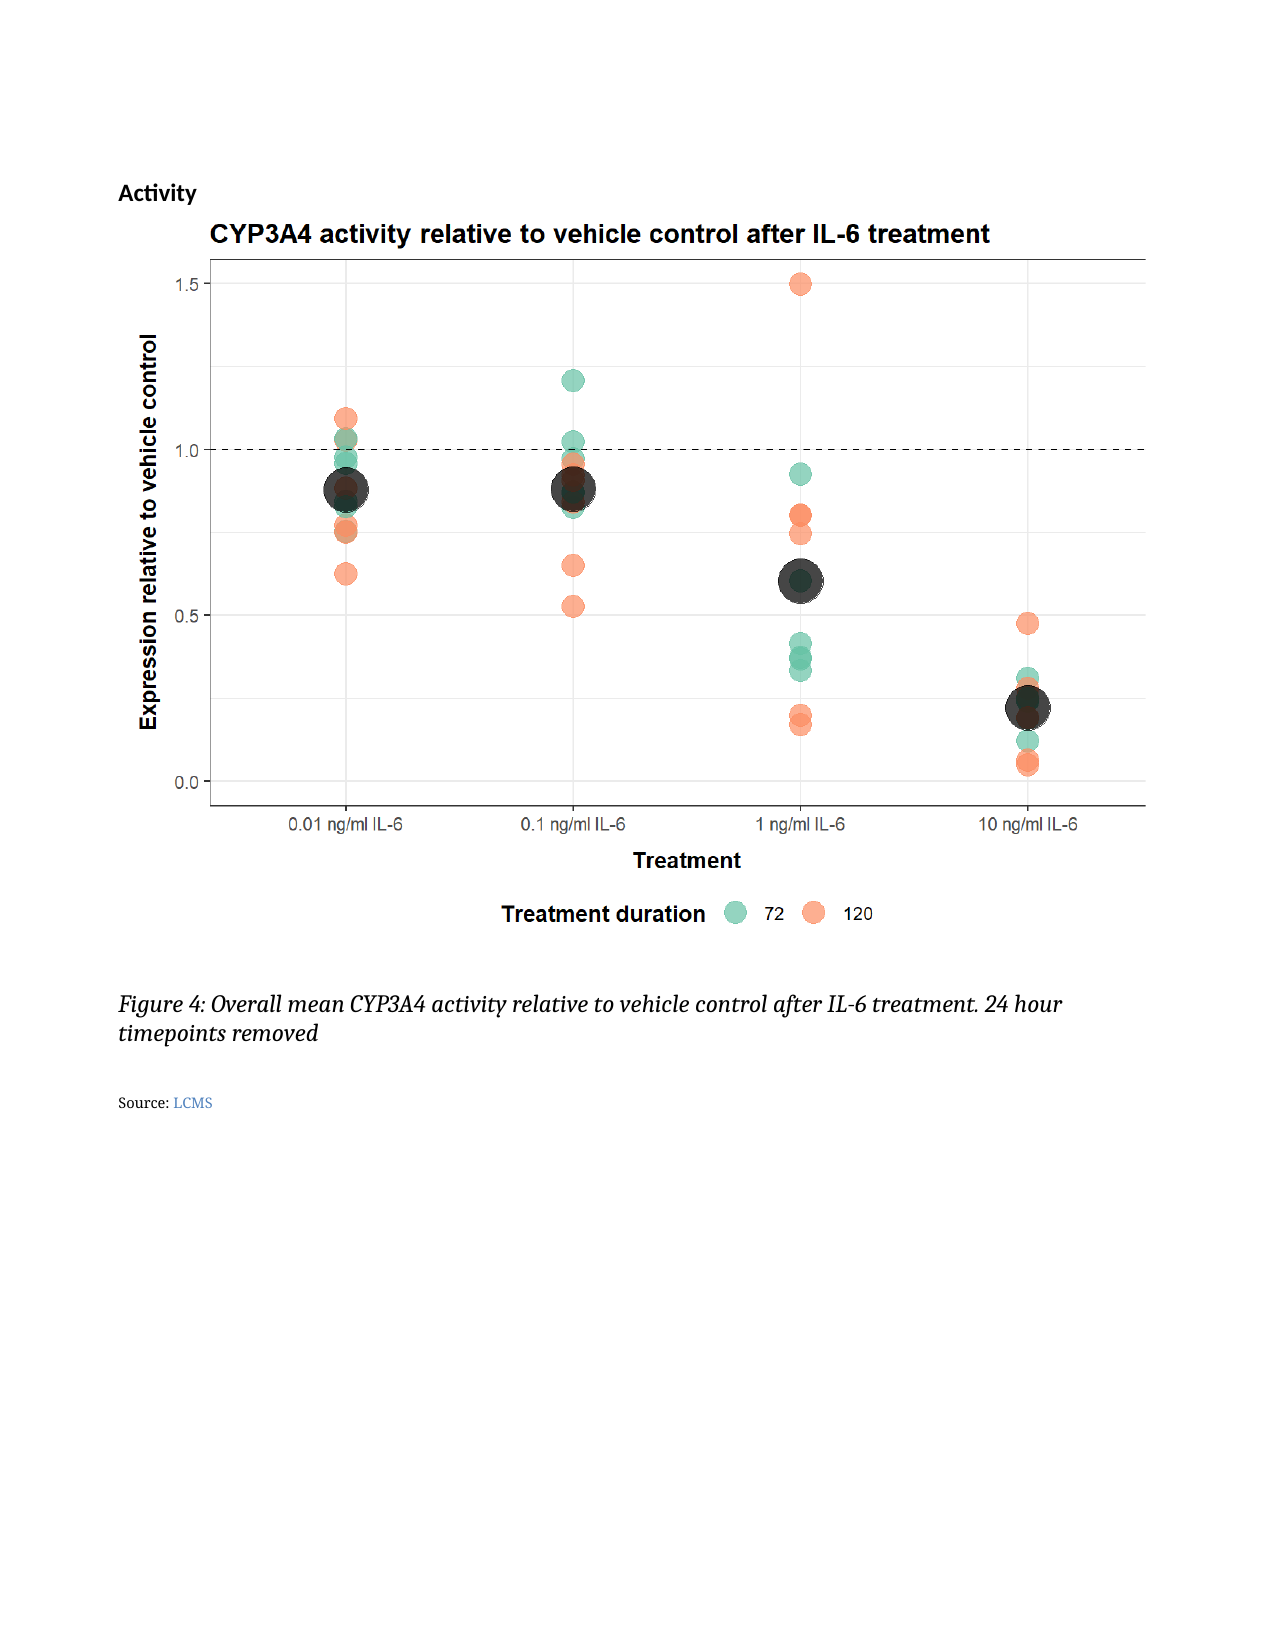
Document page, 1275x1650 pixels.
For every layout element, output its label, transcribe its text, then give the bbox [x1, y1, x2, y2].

subtitle Activity [118, 177, 1157, 208]
table_header Figure 4: Overall mean CYP3A4 activity relative to vehicle control after IL-6 treatment. 24 hour timepoints removed [107, 208, 1146, 1060]
picture [137, 211, 1146, 953]
text Source: LCMS [118, 1079, 1157, 1113]
